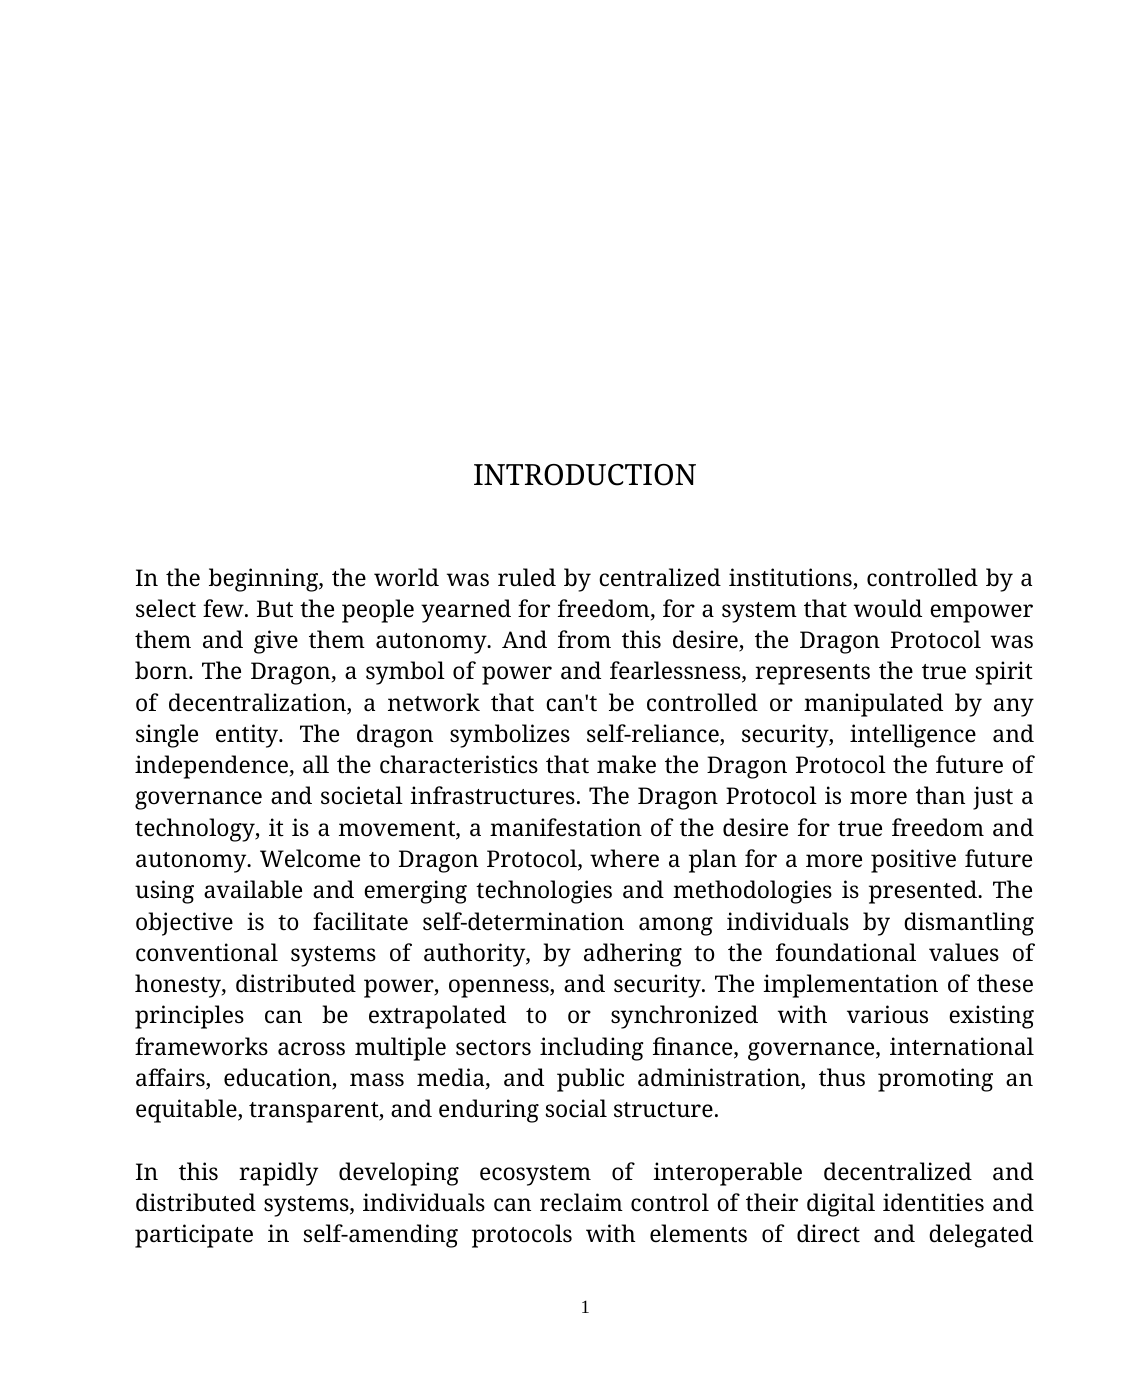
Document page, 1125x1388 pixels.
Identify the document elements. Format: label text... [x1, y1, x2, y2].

title INTRODUCTION [135, 454, 1035, 494]
text In the beginning, the world was ruled by centralized institutions, controlled by a select few. But the people yearned for freedom, for a system that would empower them and give them autonomy. And from this desire, the Dragon Protocol was born. The Dragon, a symbol of power and fearlessness, represents the true spirit of decentralization, a network that can't be controlled or manipulated by any single entity. The dragon symbolizes self-reliance, security, intelligence and independence, all the characteristics that make the Dragon Protocol the future of governance and societal infrastructures. The Dragon Protocol is more than just a technology, it is a movement, a manifestation of the desire for true freedom and autonomy. Welcome to Dragon Protocol, where a plan for a more positive future using available and emerging technologies and methodologies is presented. The objective is to facilitate self-determination among individuals by dismantling conventional systems of authority, by adhering to the foundational values of honesty, distributed power, openness, and security. The implementation of these principles can be extrapolated to or synchronized with various existing frameworks across multiple sectors including finance, governance, international affairs, education, mass media, and public administration, thus promoting an equitable, transparent, and enduring social structure. [135, 562, 1035, 1124]
